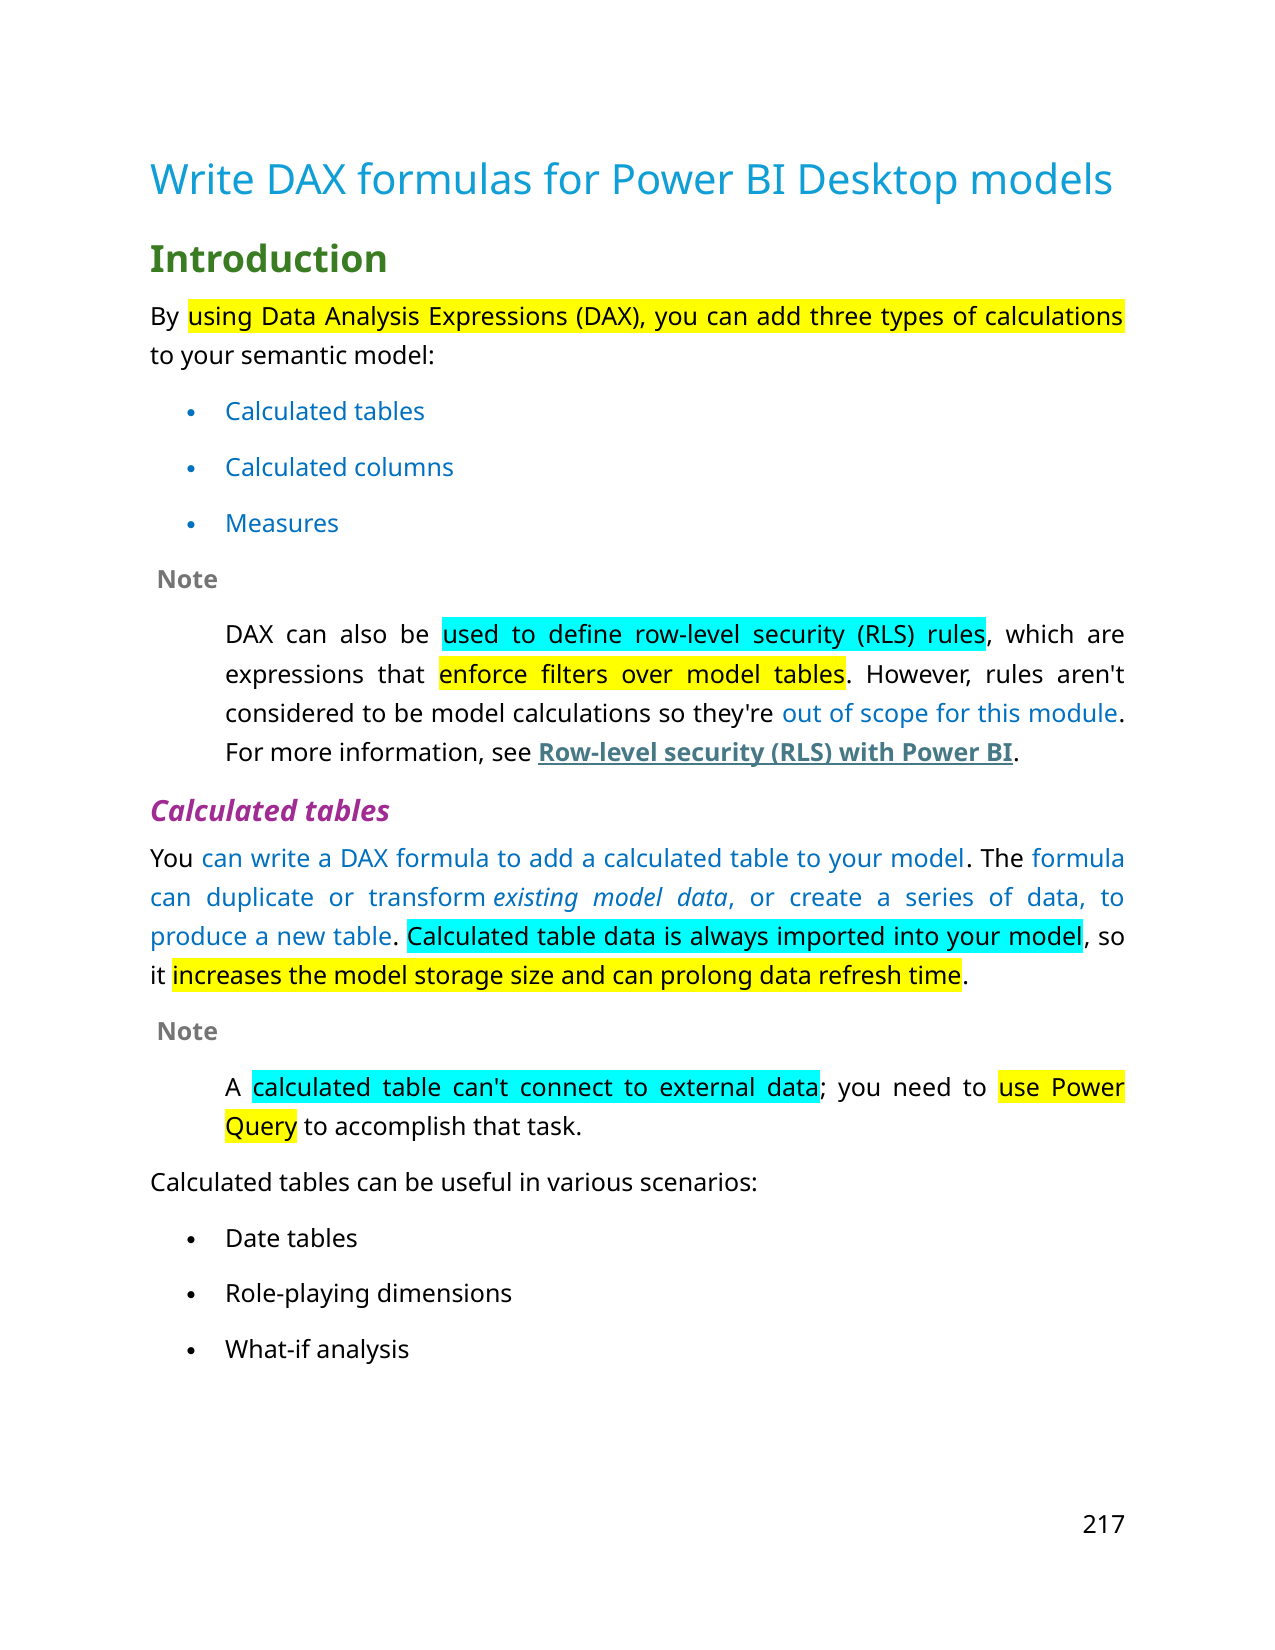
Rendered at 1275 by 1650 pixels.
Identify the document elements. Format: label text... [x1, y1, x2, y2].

subtitle Introduction [150, 232, 1125, 283]
list Calculated tables [187, 394, 1125, 428]
text A calculated table can't connect to external data; you need to use Power Query to accomplish that task. [225, 1069, 1125, 1143]
list Role-playing dimensions [187, 1276, 1125, 1310]
subtitle Calculated tables [150, 791, 1125, 830]
text By using Data Analysis Expressions (DAX), you can add three types of calculations to your semantic model: [150, 299, 1125, 372]
text Note [150, 561, 1125, 595]
text Calculated tables can be useful in various scenarios: [150, 1164, 1125, 1198]
list Measures [187, 506, 1125, 539]
subtitle Write DAX formulas for Power BI Desktop models [150, 150, 1125, 207]
list Calculated columns [187, 450, 1125, 484]
text DAX can also be used to define row-level security (RLS) rules, which are expressions that enforce filters over model tables. However, rules aren't considered to be model calculations so they're out of scope for this module. For more information, see Row-level security (RLS) with Power BI. [225, 617, 1125, 769]
list What-if analysis [187, 1332, 1125, 1366]
text You can write a DAX formula to add a calculated table to your model. The formula can duplicate or transform existing model data, or create a series of data, to produce a new table. Calculated table data is always imported into your model, so it increases the model storage size and can prolong data refresh time. [150, 840, 1125, 992]
list Date tables [187, 1220, 1125, 1254]
text Note [150, 1014, 1125, 1048]
